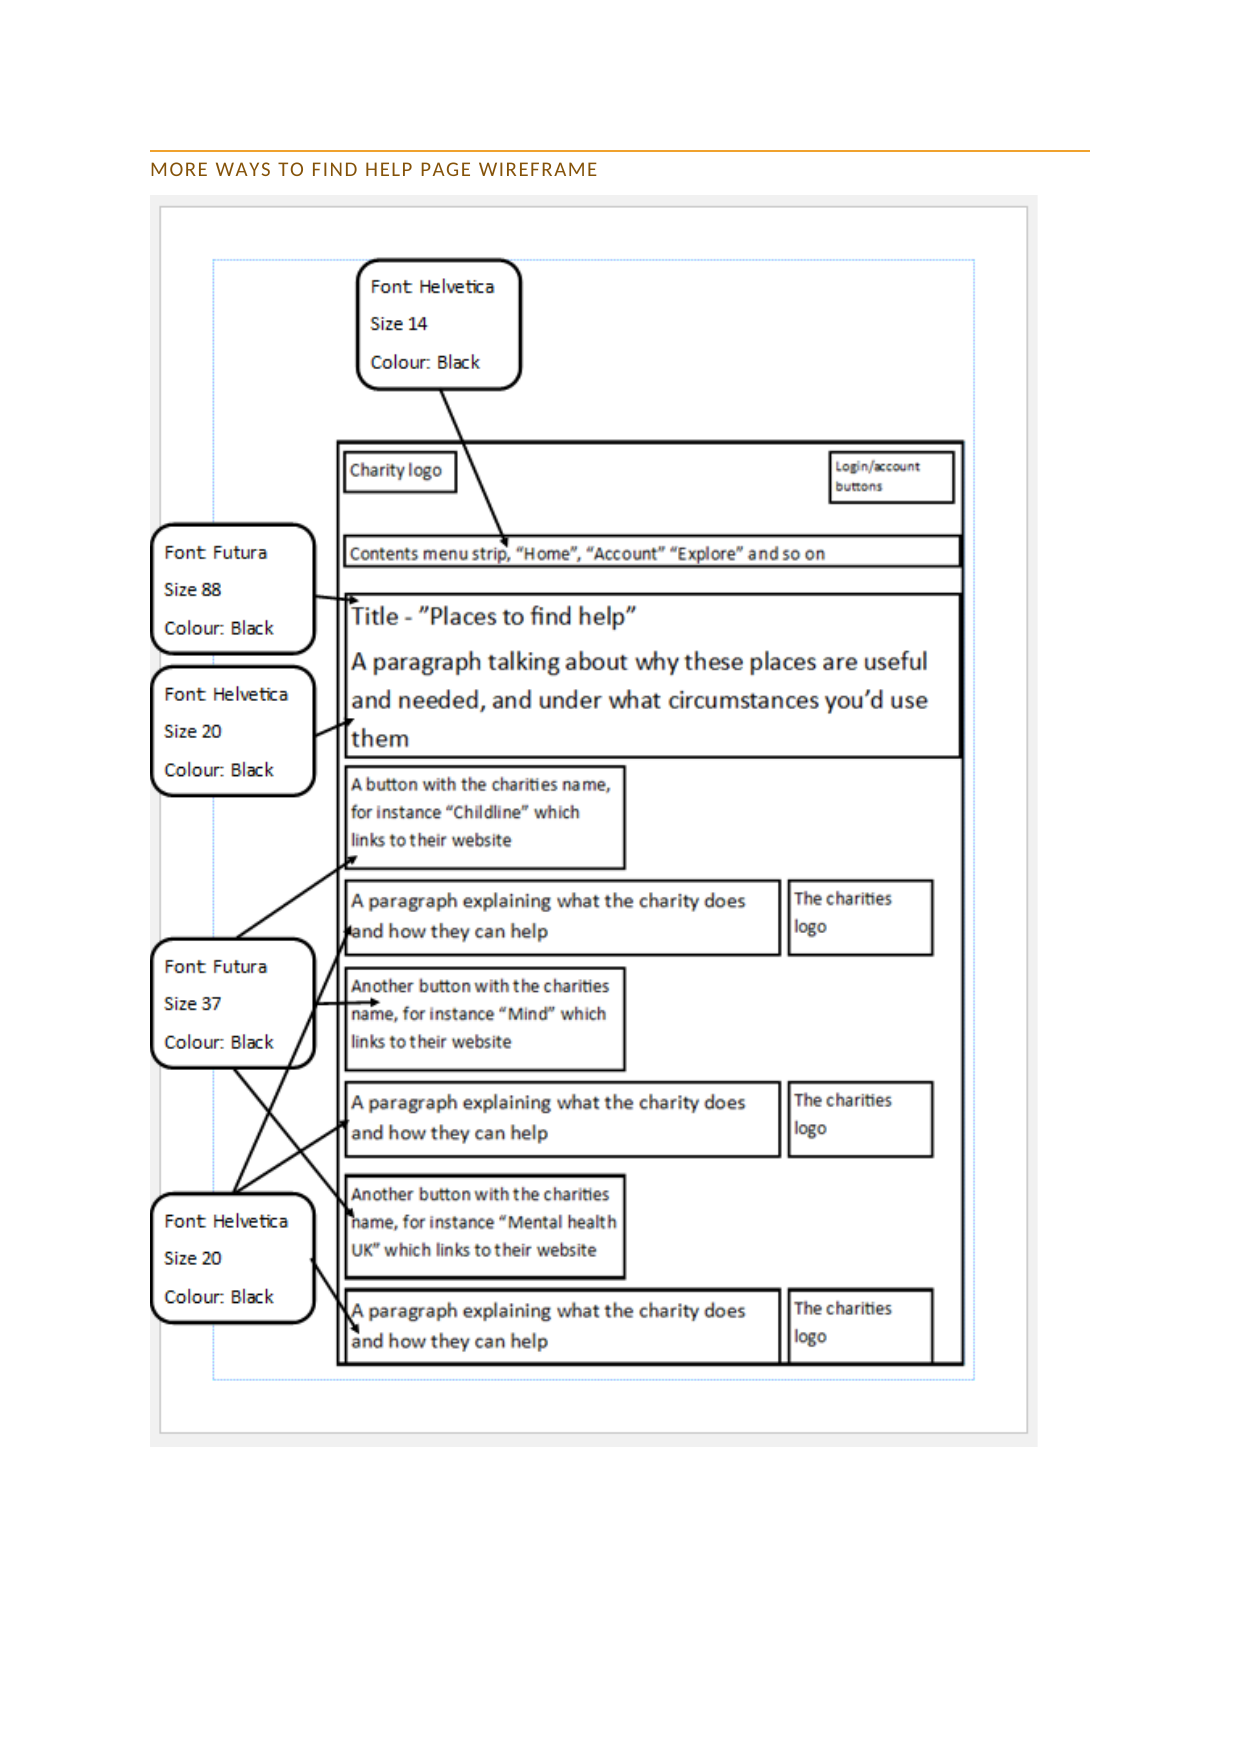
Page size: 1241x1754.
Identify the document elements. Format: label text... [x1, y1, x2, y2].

picture [150, 195, 1038, 1447]
subtitle More ways to find help page wireframe [150, 152, 1090, 181]
